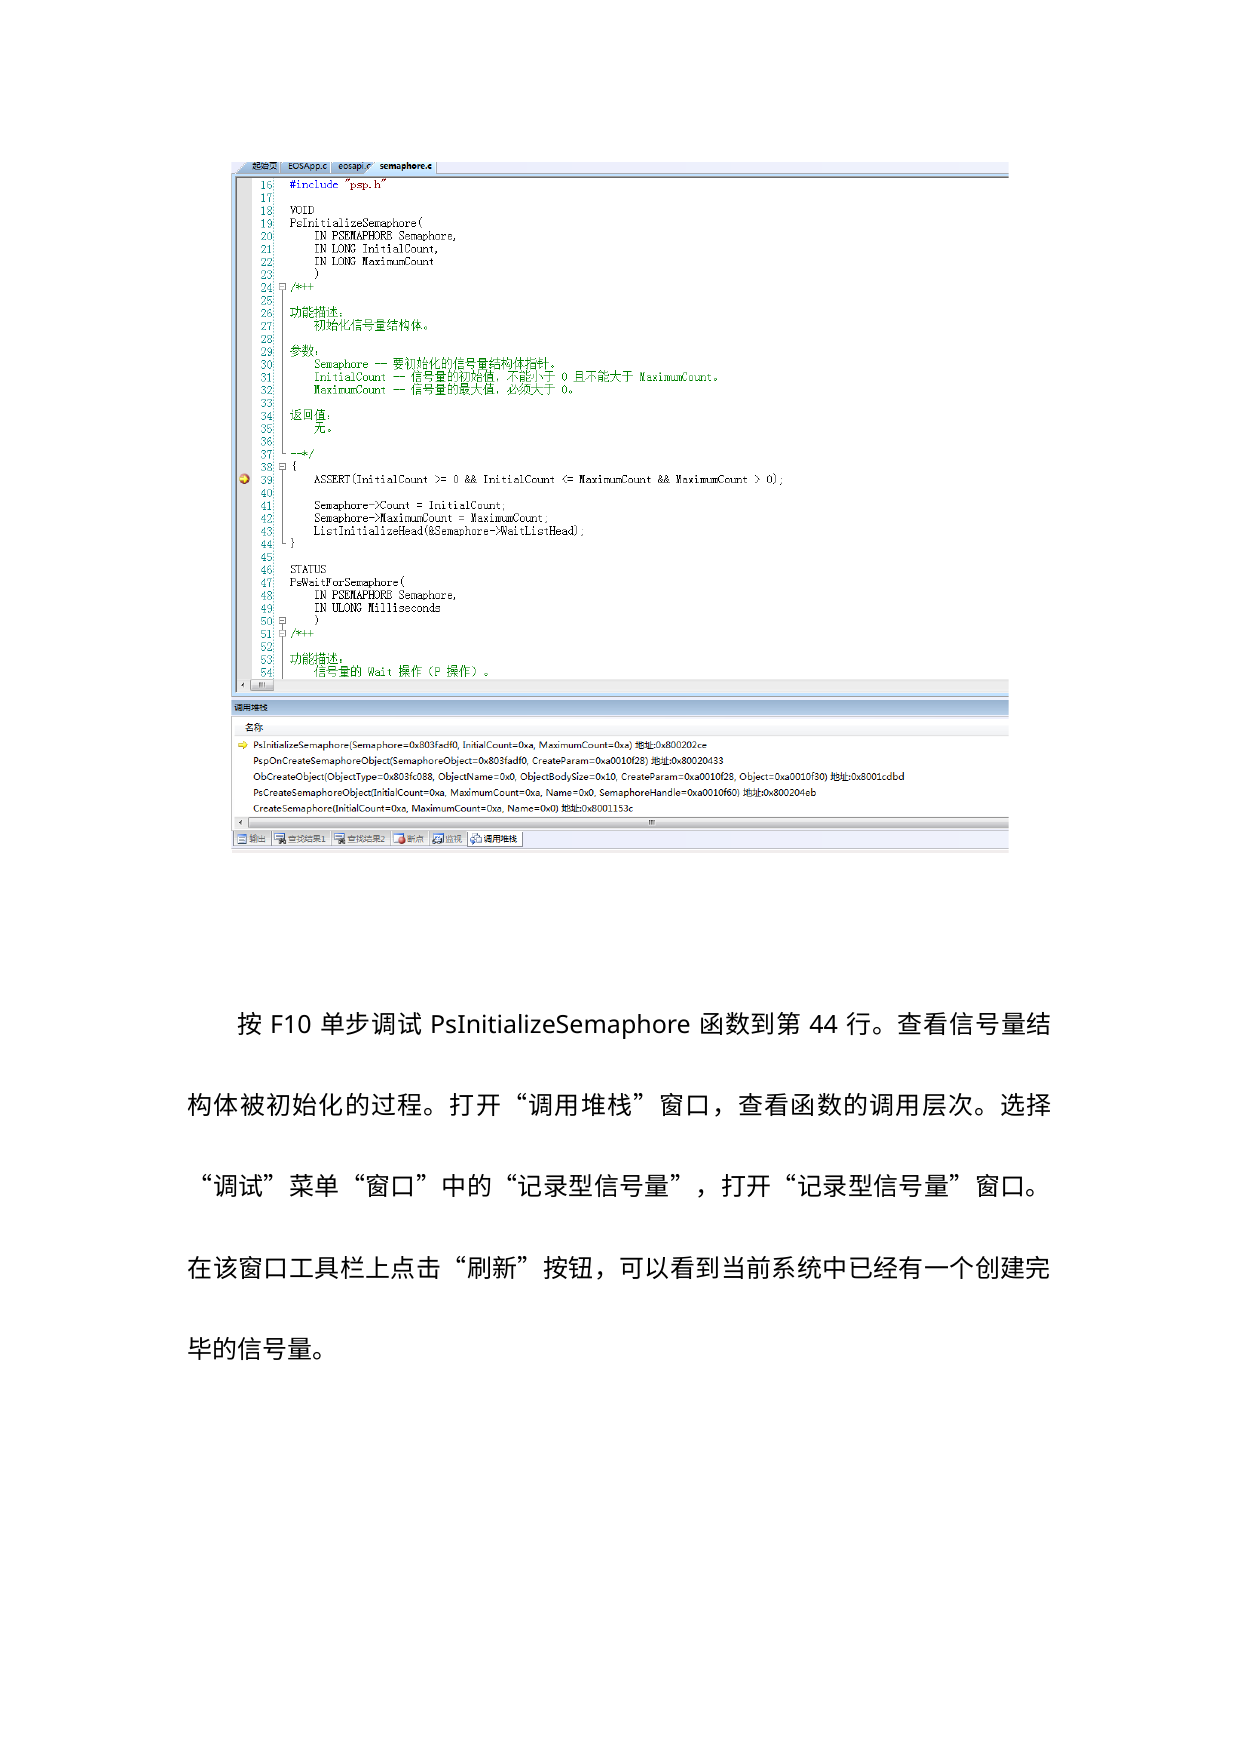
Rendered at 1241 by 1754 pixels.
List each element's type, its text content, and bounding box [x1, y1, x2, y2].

picture [231, 162, 1009, 853]
text 按 F10 单步调试 PsInitializeSemaphore 函数到第 44 行。查看信号量结构体被初始化的过程。打开“调用堆栈”窗口，查看函数的调用层次。选择“调试”菜单“窗口”中的“记录型信号量”，打开“记录型信号量”窗口。在该窗口工具栏上点击“刷新”按钮，可以看到当前系统中已经有一个创建完毕的信号量。 [187, 990, 1053, 1380]
